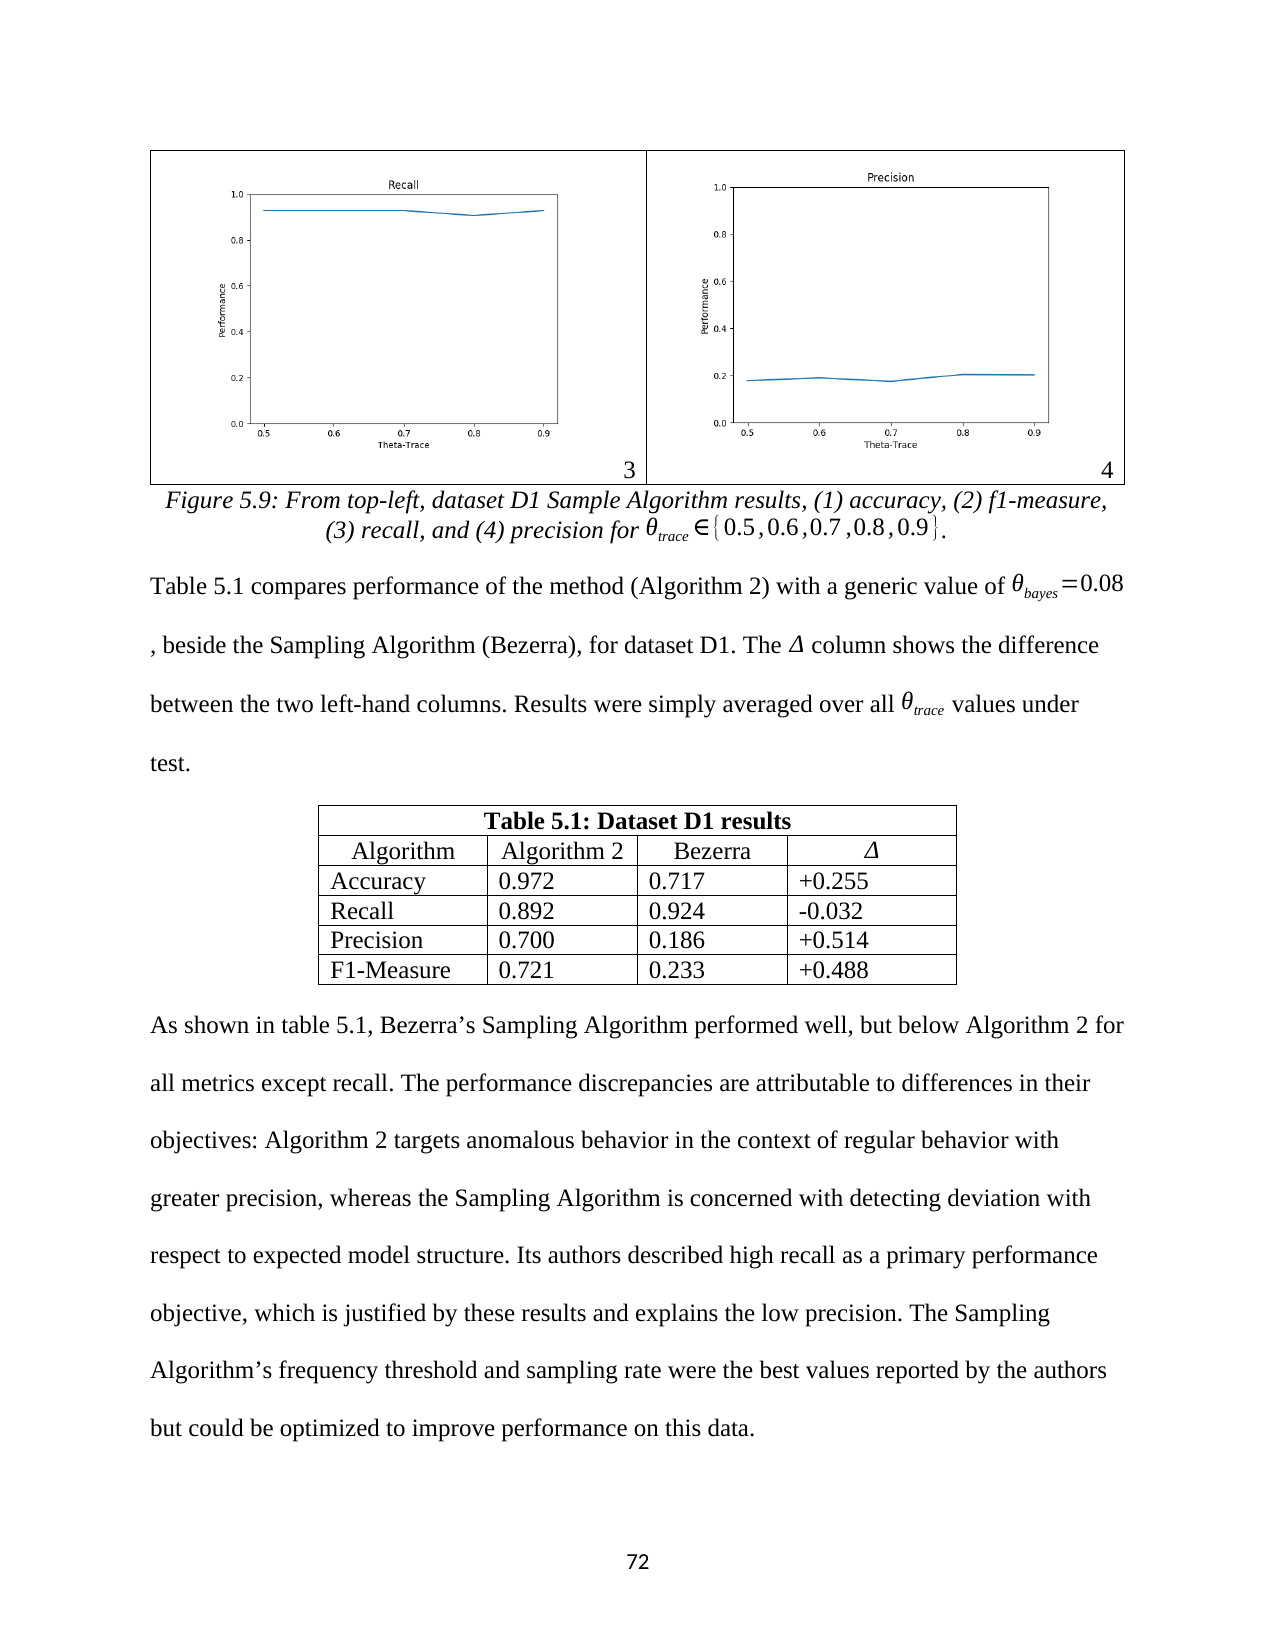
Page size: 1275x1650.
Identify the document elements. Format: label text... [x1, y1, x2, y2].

table_cell F1-Measure [319, 955, 487, 984]
table_header Table 5.1: Dataset D1 results [319, 806, 956, 835]
table_cell 0.700 [488, 926, 637, 954]
table_cell Precision [319, 926, 487, 954]
table_cell Accuracy [319, 866, 487, 895]
table_cell 0.717 [638, 866, 787, 895]
table_cell 3 [151, 151, 646, 484]
table_cell 0.721 [488, 955, 637, 984]
table_cell 0.892 [488, 896, 637, 924]
table_cell 0.186 [638, 926, 787, 954]
table_cell -0.032 [788, 896, 956, 924]
text As shown in table 5.1, Bezerra’s Sampling Algorithm performed well, but below Algorithm 2 for all metrics except recall. The performance discrepancies are attributable to differences in their objectives: Algorithm 2 targets anomalous behavior in the context of regular behavior with greater precision, whereas the Sampling Algorithm is concerned with detecting deviation with respect to expected model structure. Its authors described high recall as a primary performance objective, which is justified by these results and explains the low precision. The Sampling Algorithm’s frequency threshold and sampling rate were the best values reported by the authors but could be optimized to improve performance on this data. [150, 1010, 1125, 1441]
text Figure 5.9: From top-left, dataset D1 Sample Algorithm results, (1) accuracy, (2) f1-measure, (3) recall, and (4) precision for . [150, 485, 1125, 545]
picture [682, 151, 1089, 456]
table_cell Bezerra [638, 836, 787, 865]
table_cell 0.233 [638, 955, 787, 984]
table_cell Algorithm [319, 836, 487, 865]
table_cell +0.255 [788, 866, 956, 895]
picture [200, 158, 597, 456]
table_cell 4 [647, 151, 1124, 484]
table_cell Recall [319, 896, 487, 924]
table_cell +0.488 [788, 955, 956, 984]
table_cell 0.972 [488, 866, 637, 895]
table_cell Algorithm 2 [488, 836, 637, 865]
table_cell +0.514 [788, 926, 956, 954]
text Table 5.1 compares performance of the method (Algorithm 2) with a generic value of , beside the Sampling Algorithm (Bezerra), for dataset D1. The column shows the difference between the two left-hand columns. Results were simply averaged over all values under test. [150, 570, 1125, 777]
table_cell [788, 836, 956, 865]
table_cell 0.924 [638, 896, 787, 924]
